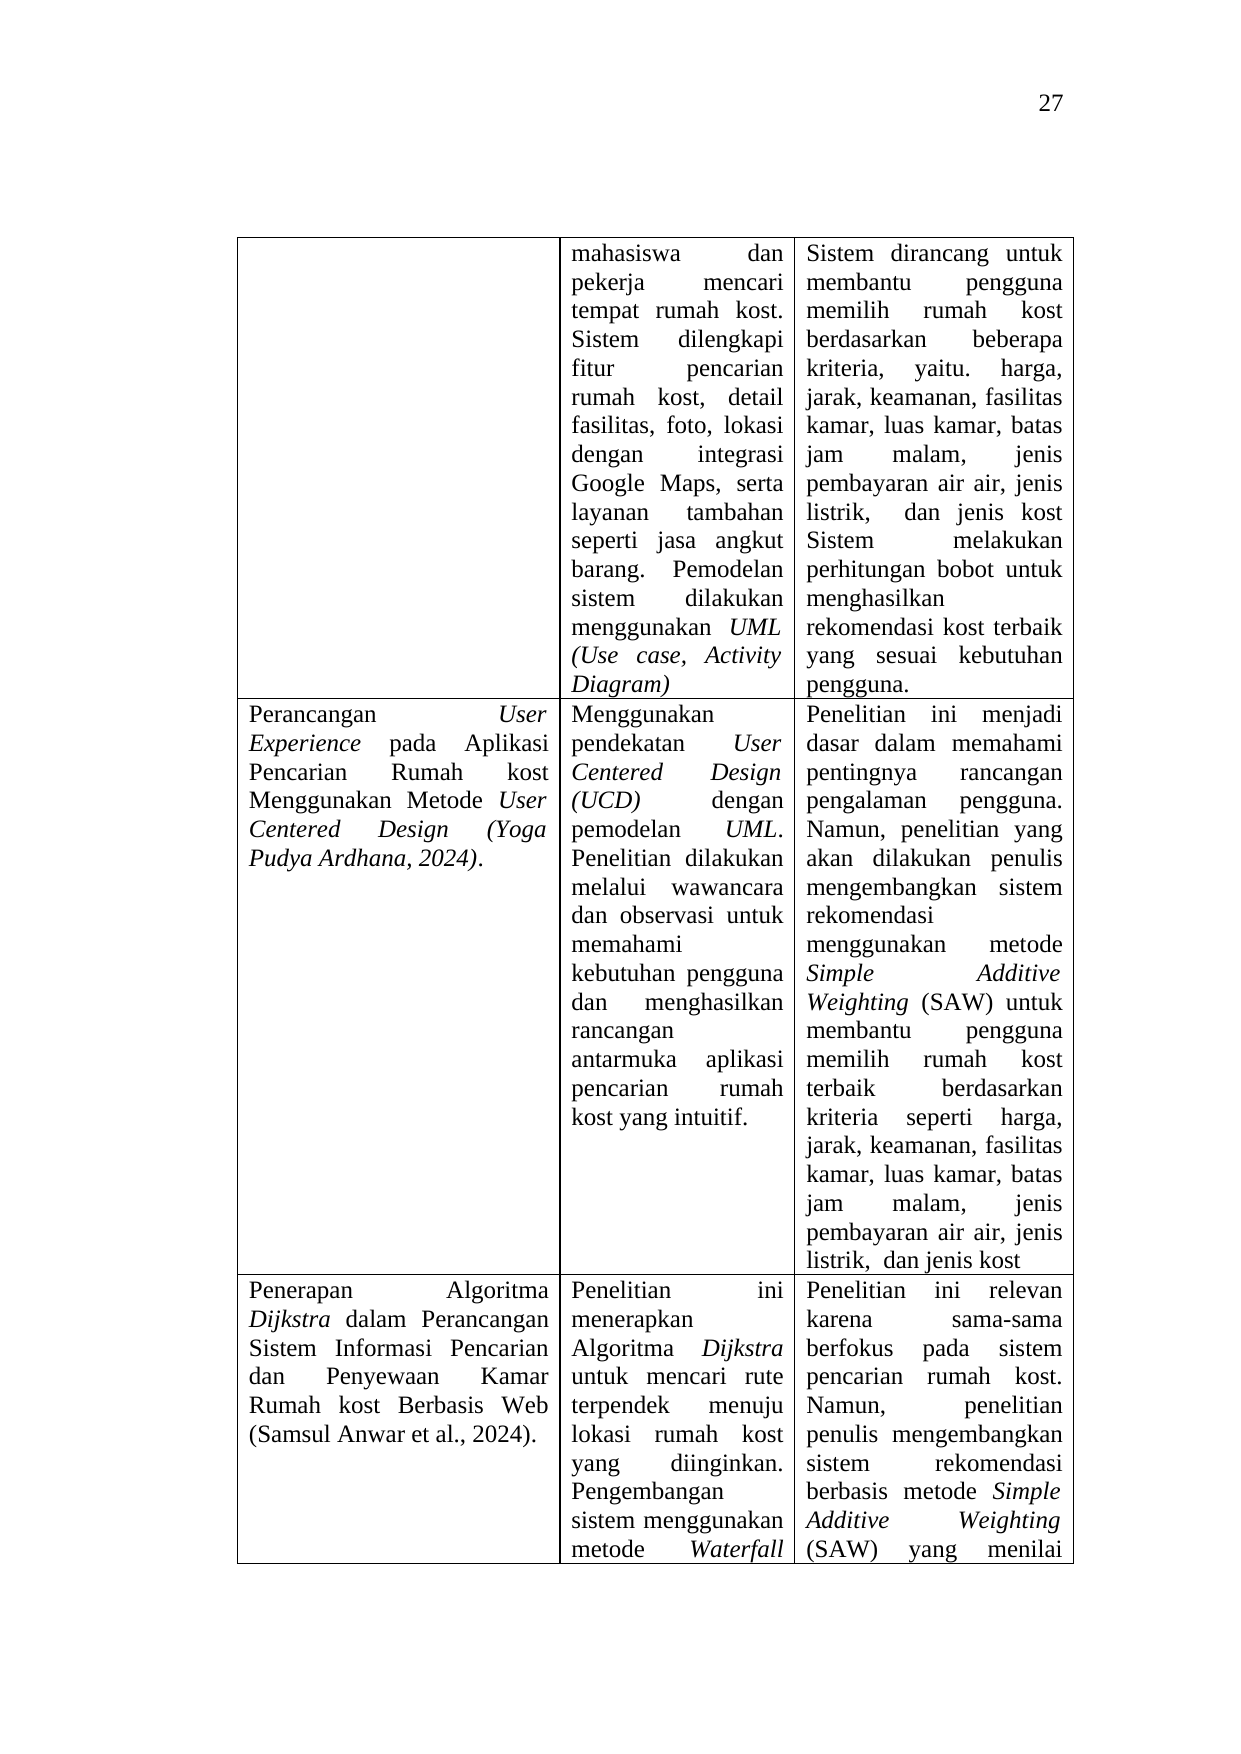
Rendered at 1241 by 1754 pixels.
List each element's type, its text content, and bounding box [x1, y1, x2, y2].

table_cell Penelitian ini menjadi dasar dalam memahami pentingnya rancangan pengalaman pengguna. Namun, penelitian yang akan dilakukan penulis mengembangkan sistem rekomendasi menggunakan metode Simple Additive Weighting (SAW) untuk membantu pengguna memilih rumah kost terbaik berdasarkan kriteria seperti harga, jarak, keamanan, fasilitas kamar, luas kamar, batas jam malam, jenis pembayaran air air, jenis listrik, dan jenis kost [795, 699, 1073, 1274]
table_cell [795, 1275, 1073, 1563]
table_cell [561, 238, 794, 698]
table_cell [795, 238, 1073, 698]
table_cell Perancangan User Experience pada Aplikasi Pencarian Rumah kost Menggunakan Metode User Centered Design . [238, 699, 559, 1274]
table_cell Menggunakan pendekatan User Centered Design (UCD) dengan pemodelan UML. Penelitian dilakukan melalui wawancara dan observasi untuk memahami kebutuhan pengguna dan menghasilkan rancangan antarmuka aplikasi pencarian rumah kost yang intuitif. [561, 699, 794, 1274]
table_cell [238, 238, 559, 698]
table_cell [238, 1275, 559, 1563]
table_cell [561, 1275, 794, 1563]
